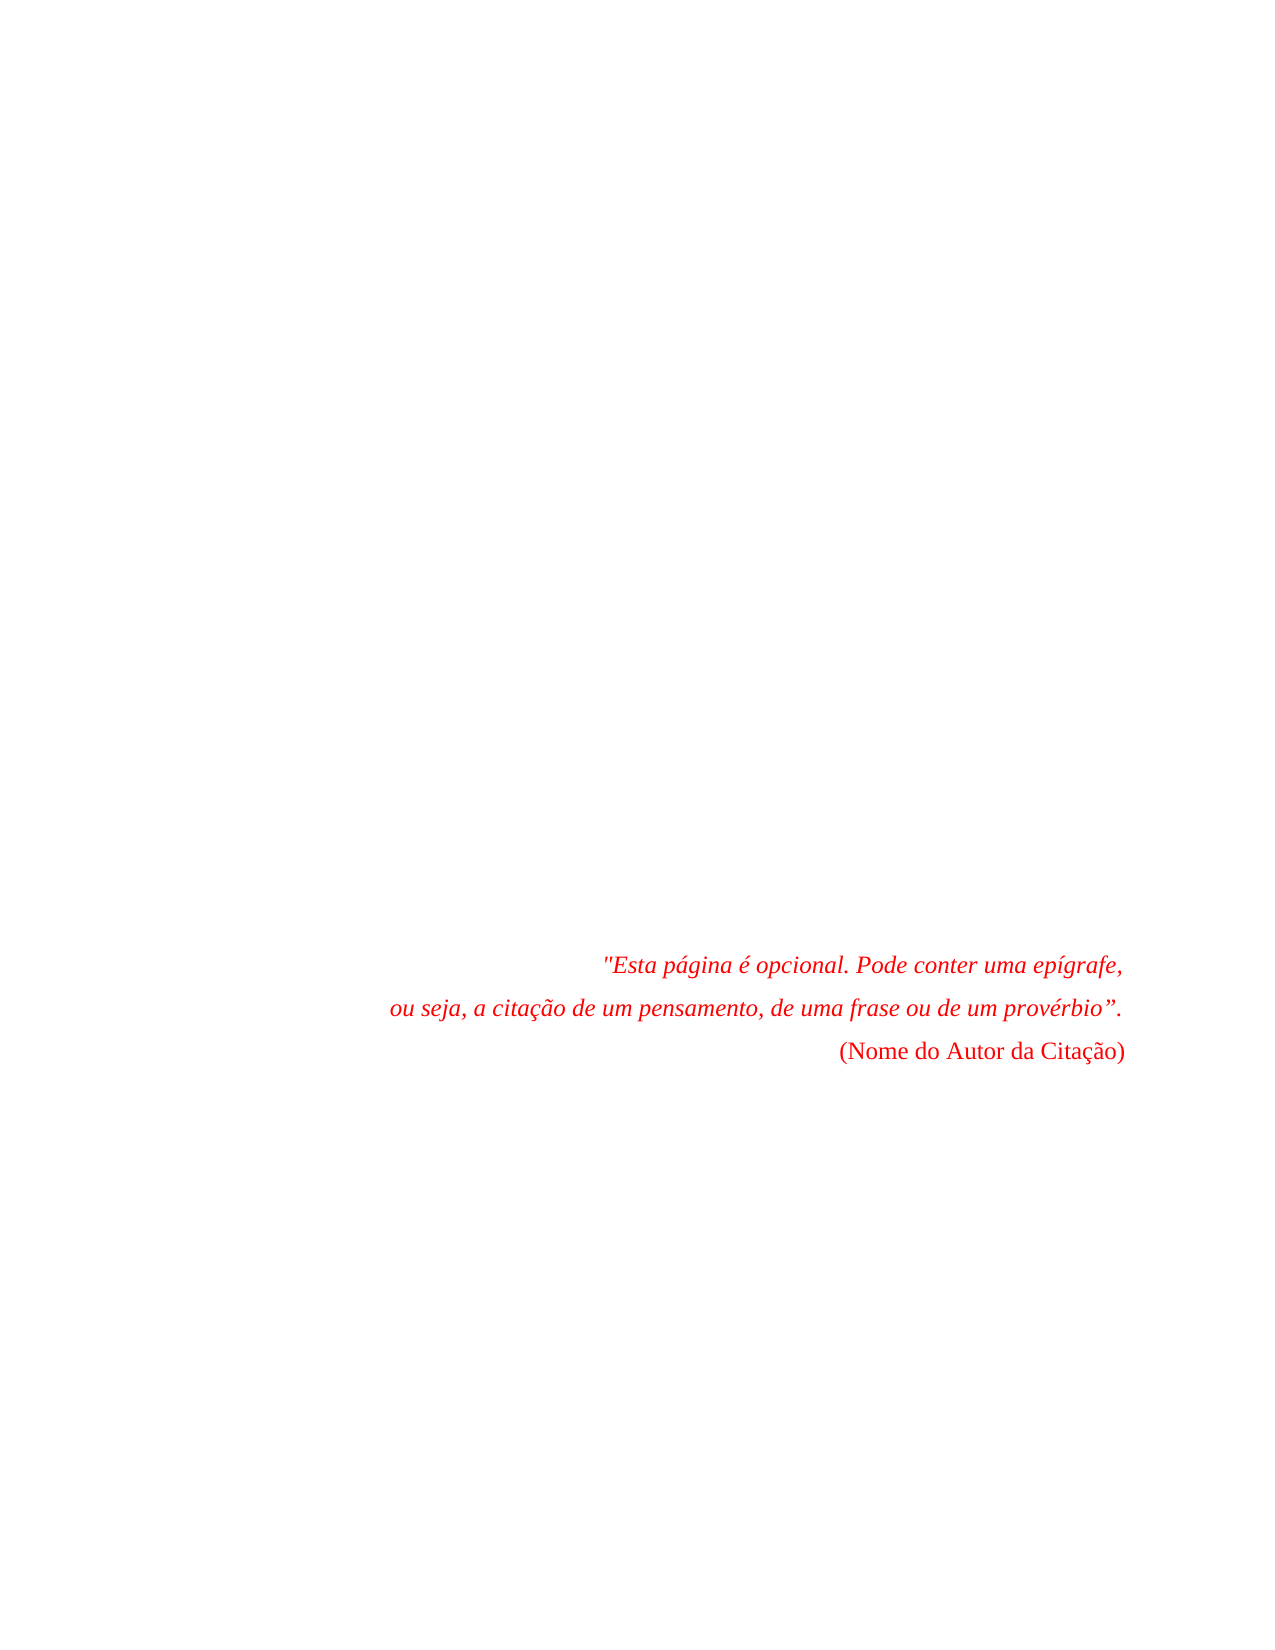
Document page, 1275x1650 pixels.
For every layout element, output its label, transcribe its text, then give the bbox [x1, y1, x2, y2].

text "Esta página é opcional. Pode conter uma epígrafe, [150, 950, 1125, 979]
text ou seja, a citação de um pensamento, de uma frase ou de um provérbio”. [150, 993, 1125, 1022]
text (Nome do Autor da Citação) [150, 1036, 1125, 1065]
